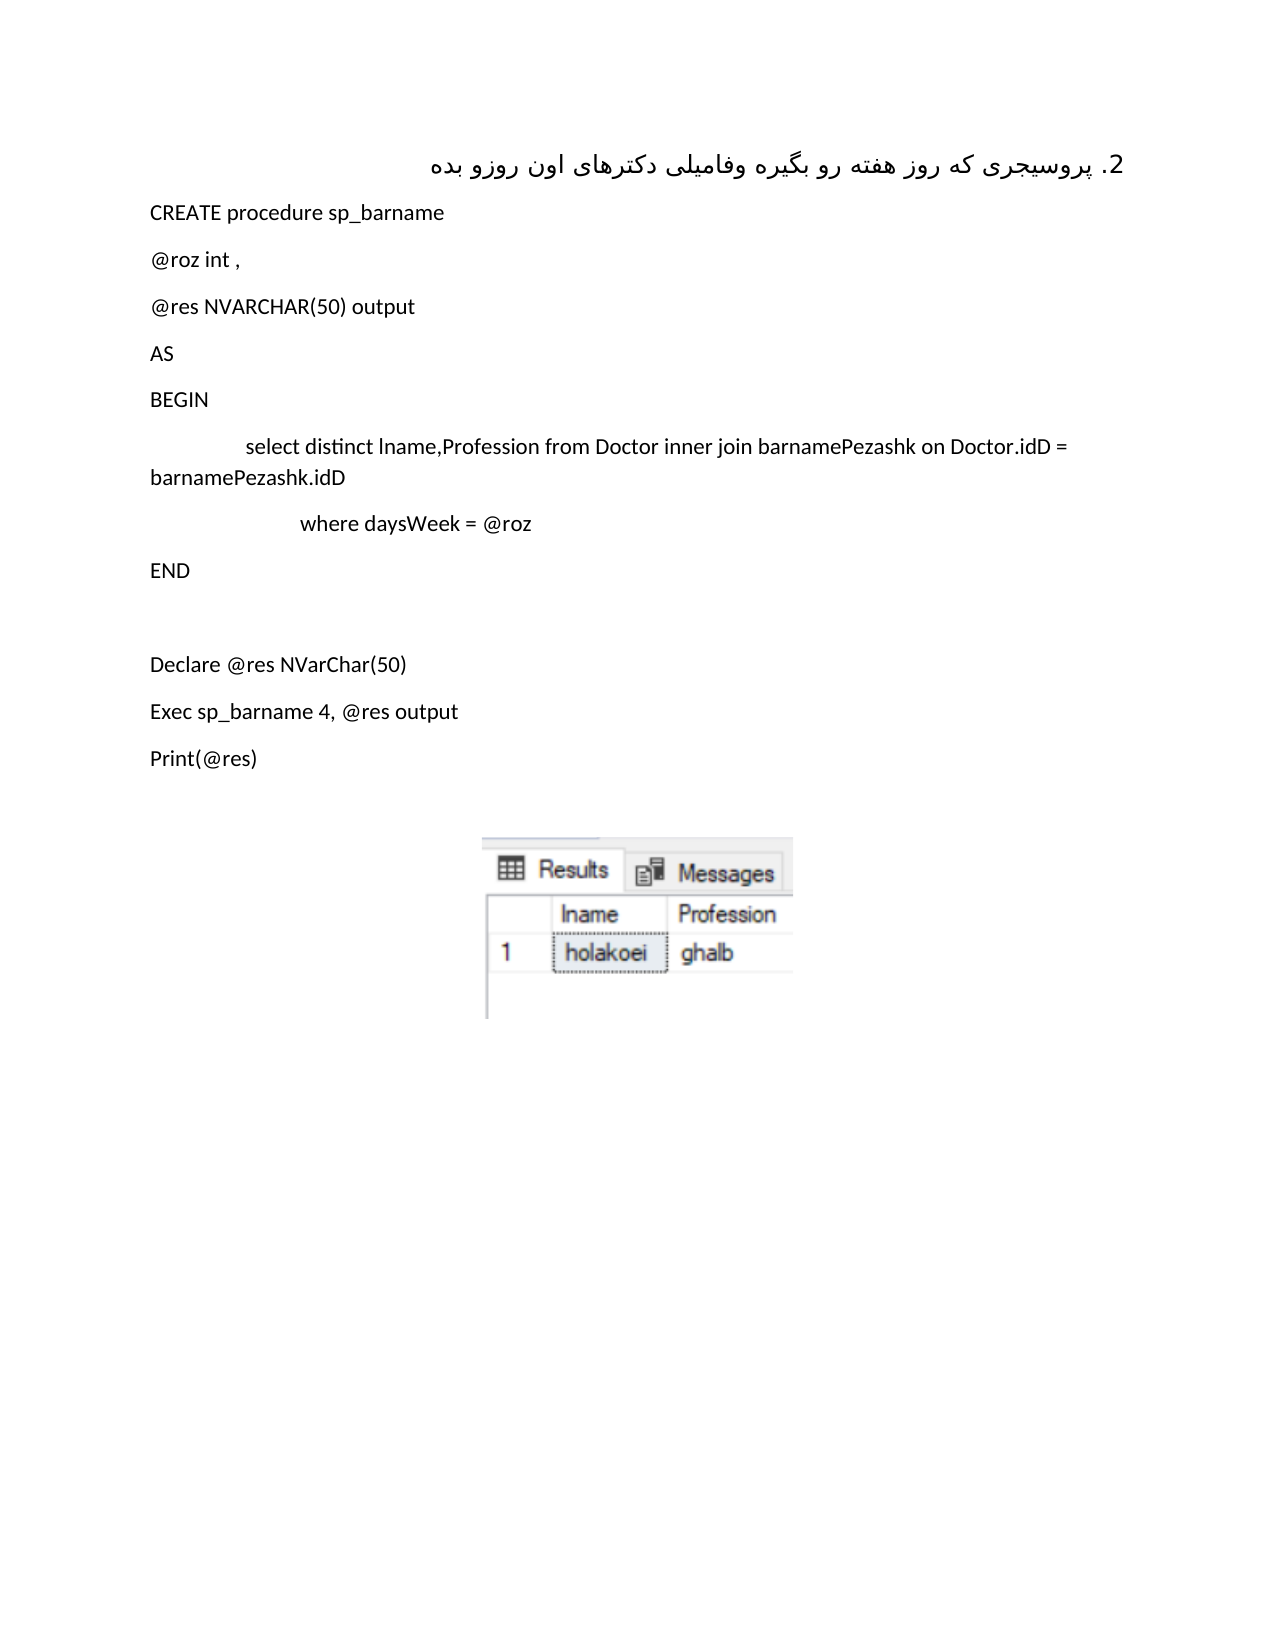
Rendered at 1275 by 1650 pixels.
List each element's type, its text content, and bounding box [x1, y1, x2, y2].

text Print(@res) [150, 744, 1125, 772]
text @roz int , [150, 245, 1125, 273]
text select distinct lname,Profession from Doctor inner join barnamePezashk on Doctor.idD = barnamePezashk.idD [150, 432, 1125, 491]
text Declare @res NVarChar(50) [150, 650, 1125, 678]
text 2. پروسیجری که روز هفته رو بگیره وفامیلی دکترهای اون روزو بده [150, 150, 1125, 179]
text where daysWeek = @roz [150, 509, 1125, 538]
text CREATE procedure sp_barname [150, 198, 1125, 226]
text Exec sp_barname 4, @res output [150, 697, 1125, 725]
picture [481, 837, 794, 1019]
text BEGIN [150, 386, 1125, 414]
text @res NVARCHAR(50) output [150, 292, 1125, 320]
text END [150, 556, 1125, 584]
text AS [150, 339, 1125, 367]
